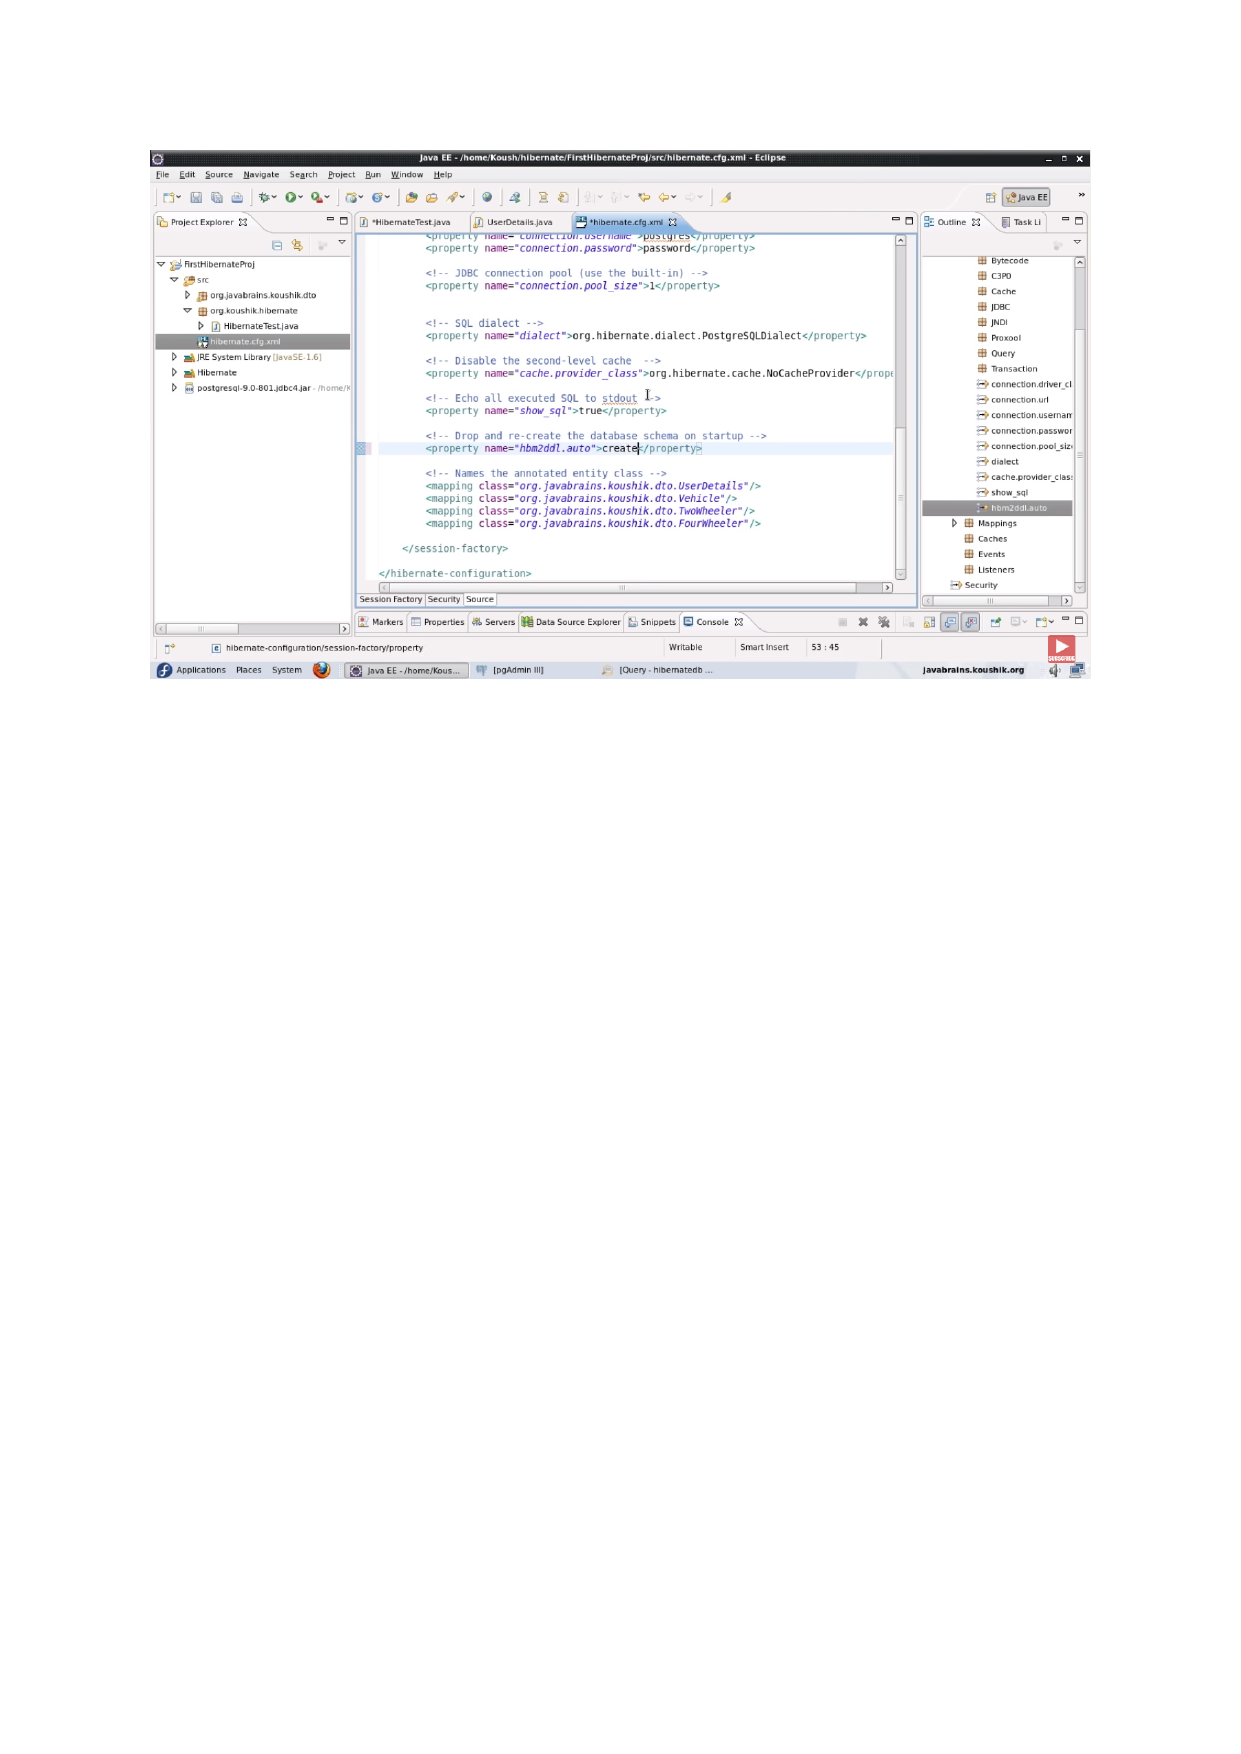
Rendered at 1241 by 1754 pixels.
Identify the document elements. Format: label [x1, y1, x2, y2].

picture [150, 150, 1091, 679]
